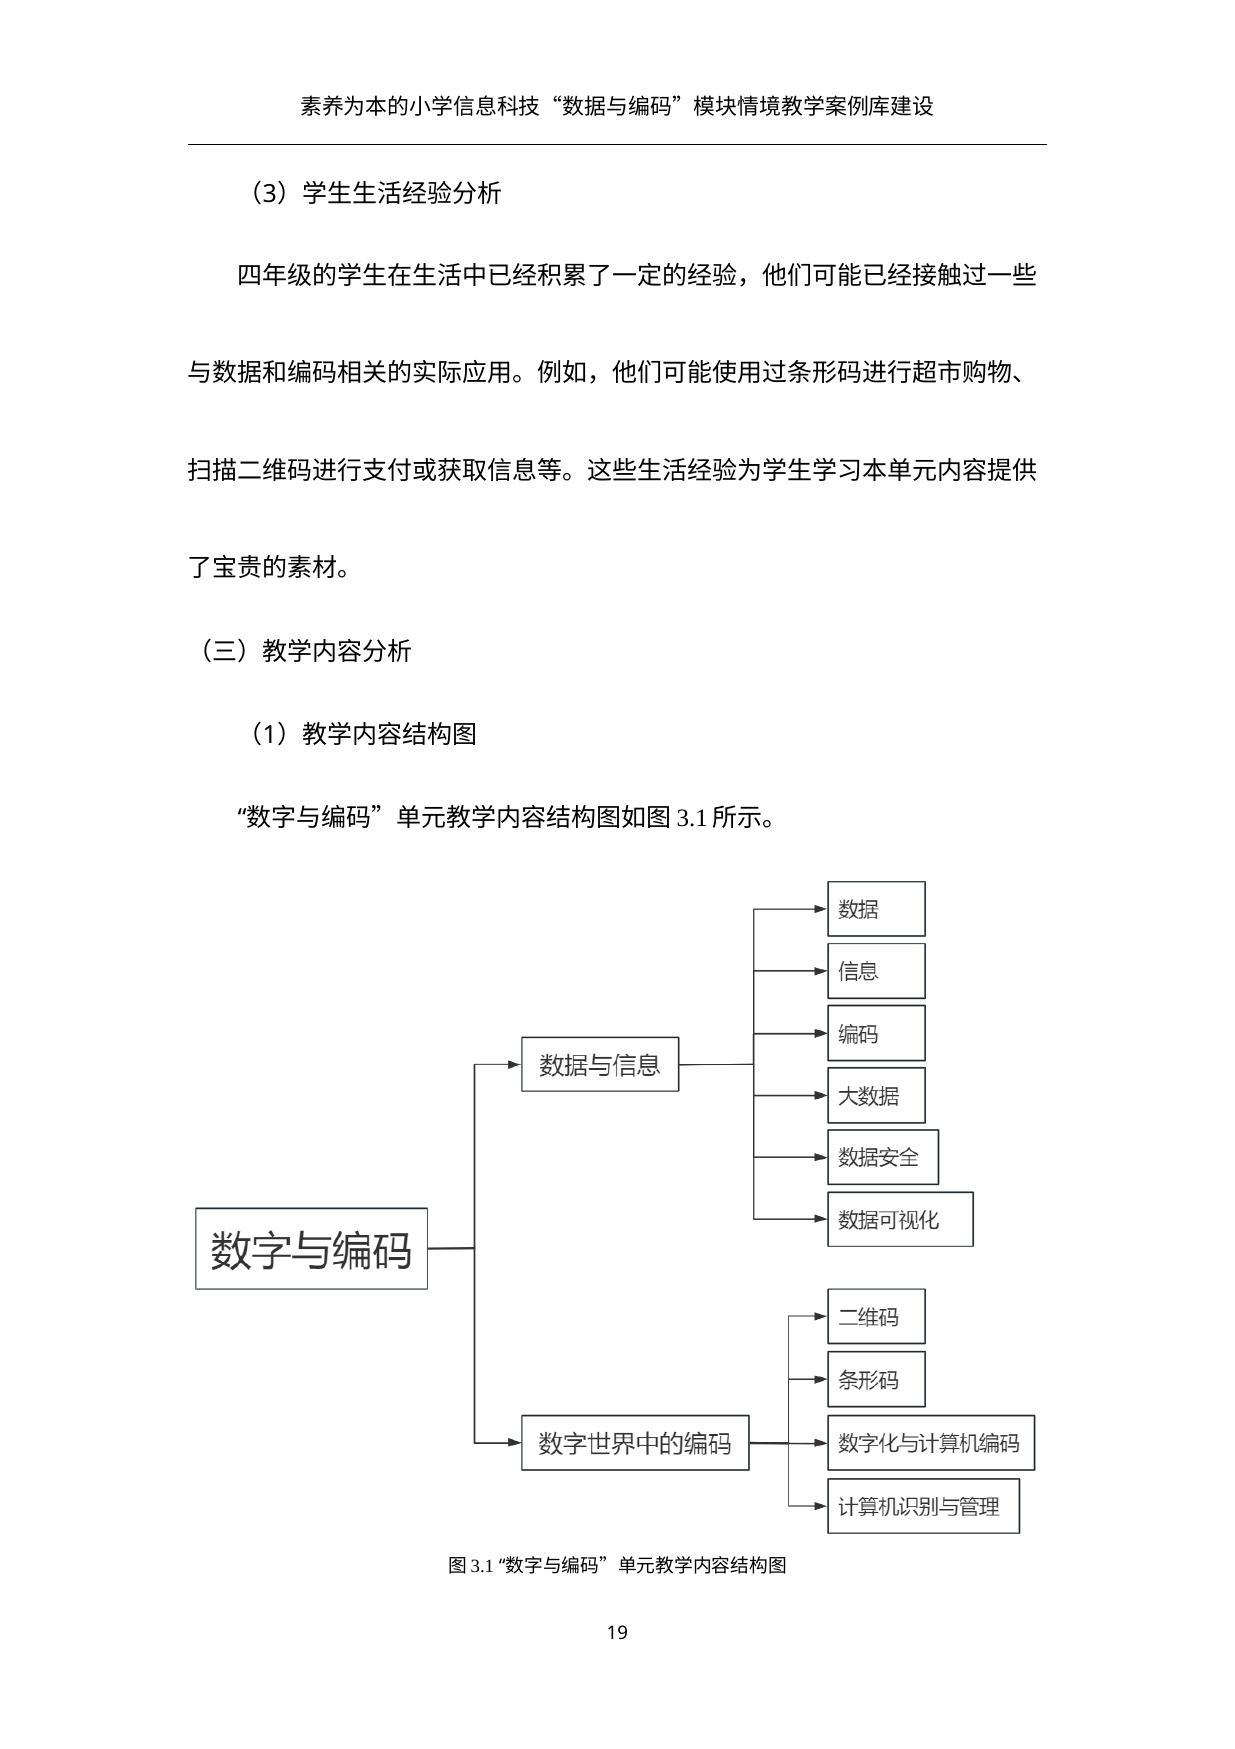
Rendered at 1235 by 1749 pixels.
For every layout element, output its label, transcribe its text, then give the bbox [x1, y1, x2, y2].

text 四年级的学生在生活中已经积累了一定的经验，他们可能已经接触过一些与数据和编码相关的实际应用。例如，他们可能使用过条形码进行超市购物、扫描二维码进行支付或获取信息等。这些生活经验为学生学习本单元内容提供了宝贵的素材。 [187, 242, 1047, 600]
text 图3.1 “数字与编码”单元教学内容结构图 [187, 1548, 1047, 1581]
picture [187, 874, 1047, 1541]
list （1）教学内容结构图 [187, 700, 1047, 765]
text （3）学生生活经验分析 [187, 159, 1047, 224]
list （三）教学内容分析 [187, 617, 1047, 682]
text “数字与编码”单元教学内容结构图如图3.1所示。 [187, 783, 1047, 848]
